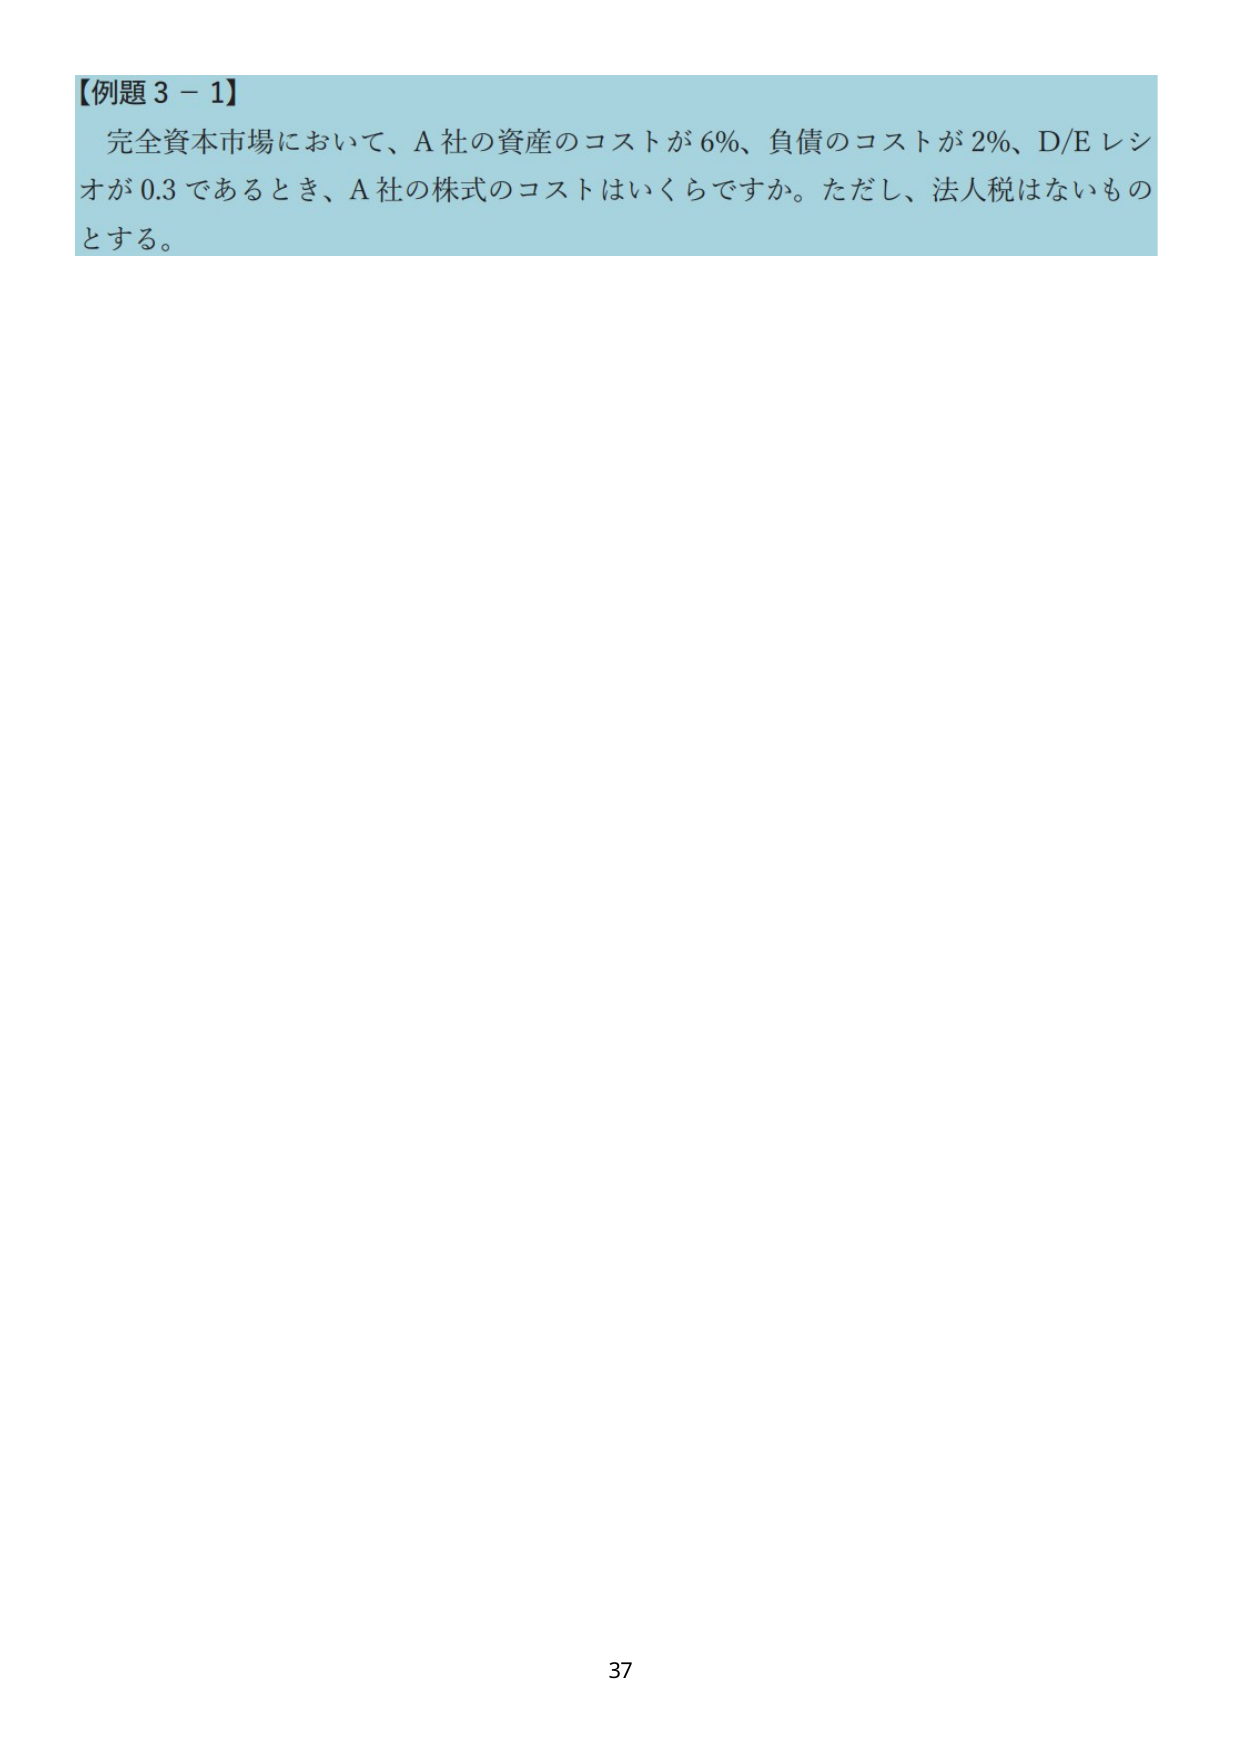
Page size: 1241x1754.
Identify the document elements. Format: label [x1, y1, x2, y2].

picture [75, 75, 1158, 256]
